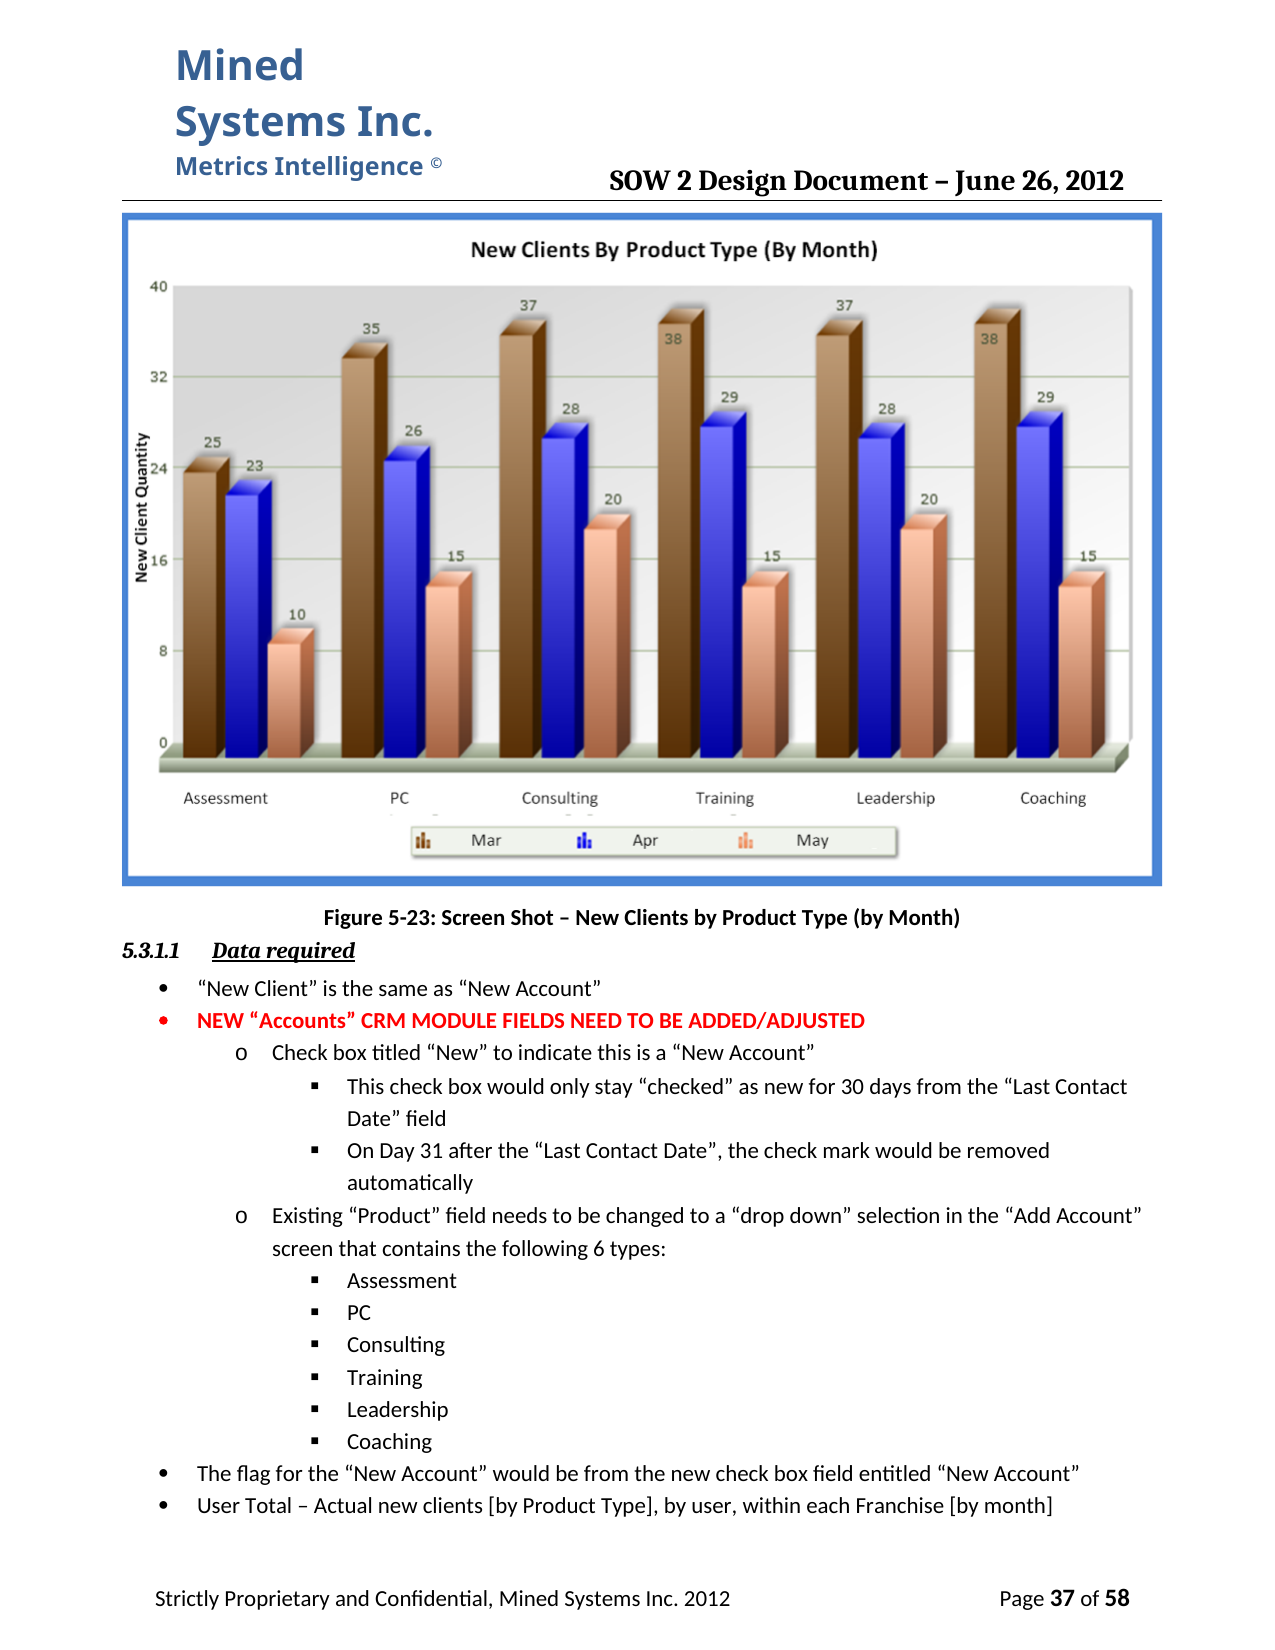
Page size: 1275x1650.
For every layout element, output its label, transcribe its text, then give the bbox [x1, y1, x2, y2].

list Training [309, 1363, 1162, 1391]
list PC [309, 1298, 1162, 1326]
list “New Client” is the same as “New Account” [159, 974, 1162, 1002]
list User Total – Actual new clients [by Product Type], by user, within each Franchise [by month] [159, 1492, 1162, 1519]
list On Day 31 after the “Last Contact Date”, the check mark would be removed automatically [309, 1136, 1162, 1197]
subtitle Data required [122, 938, 1162, 964]
list The flag for the “New Account” would be from the new check box field entitled “New Account” [159, 1459, 1162, 1487]
list This check box would only stay “checked” as new for 30 days from the “Last Contact Date” field [309, 1072, 1162, 1132]
list Leadership [309, 1395, 1162, 1423]
list Check box titled “New” to indicate this is a “New Account” [234, 1038, 1162, 1068]
list NEW “Accounts” CRM MODULE FIELDS NEED TO BE ADDED/ADJUSTED [159, 1006, 1162, 1034]
picture [121, 212, 1163, 887]
list Existing “Product” field needs to be changed to a “drop down” selection in the “Add Account” screen that contains the following 6 types: [234, 1201, 1162, 1262]
list Consulting [309, 1331, 1162, 1359]
list Coaching [309, 1427, 1162, 1455]
list Assessment [309, 1266, 1162, 1294]
